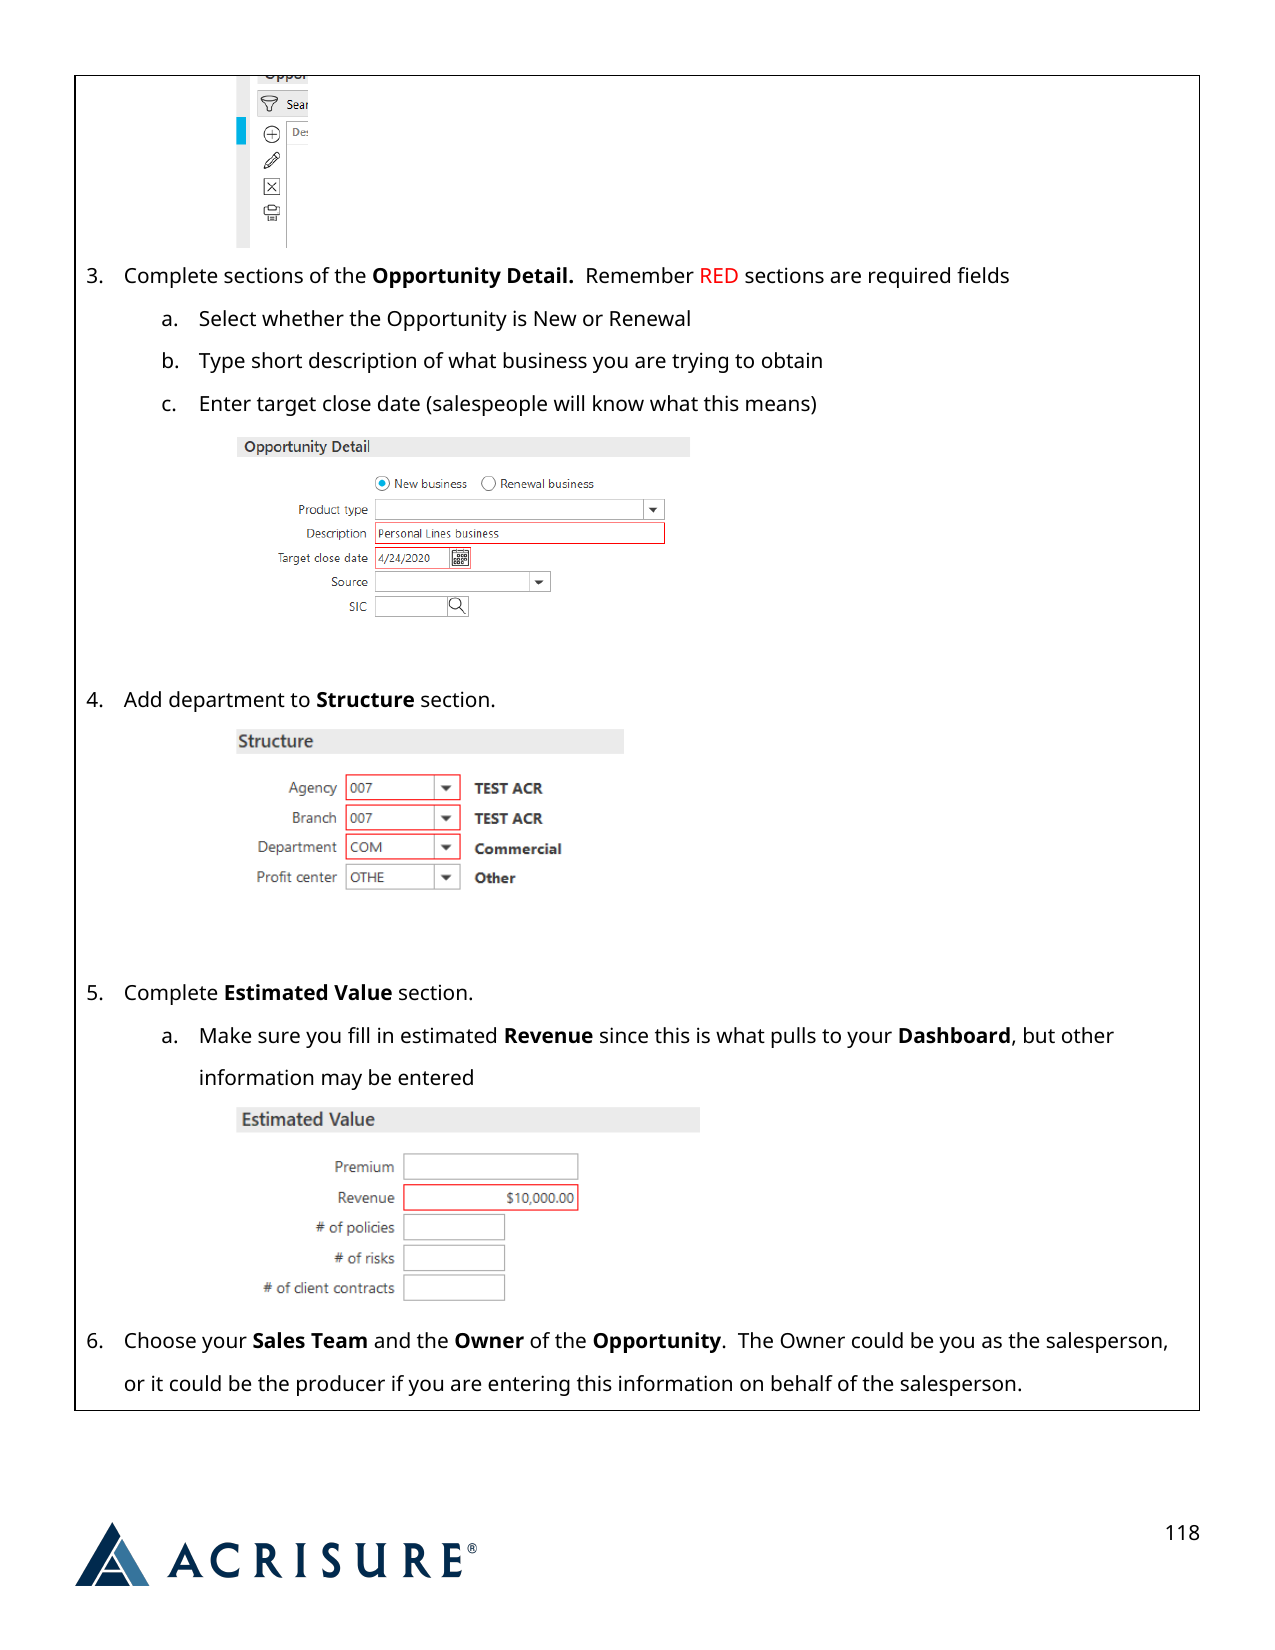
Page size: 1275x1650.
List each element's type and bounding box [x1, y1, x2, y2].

picture [236, 727, 624, 964]
table_cell [76, 76, 1199, 1409]
picture [236, 431, 691, 629]
picture [236, 76, 308, 248]
picture [236, 1106, 700, 1313]
picture [75, 1522, 477, 1586]
